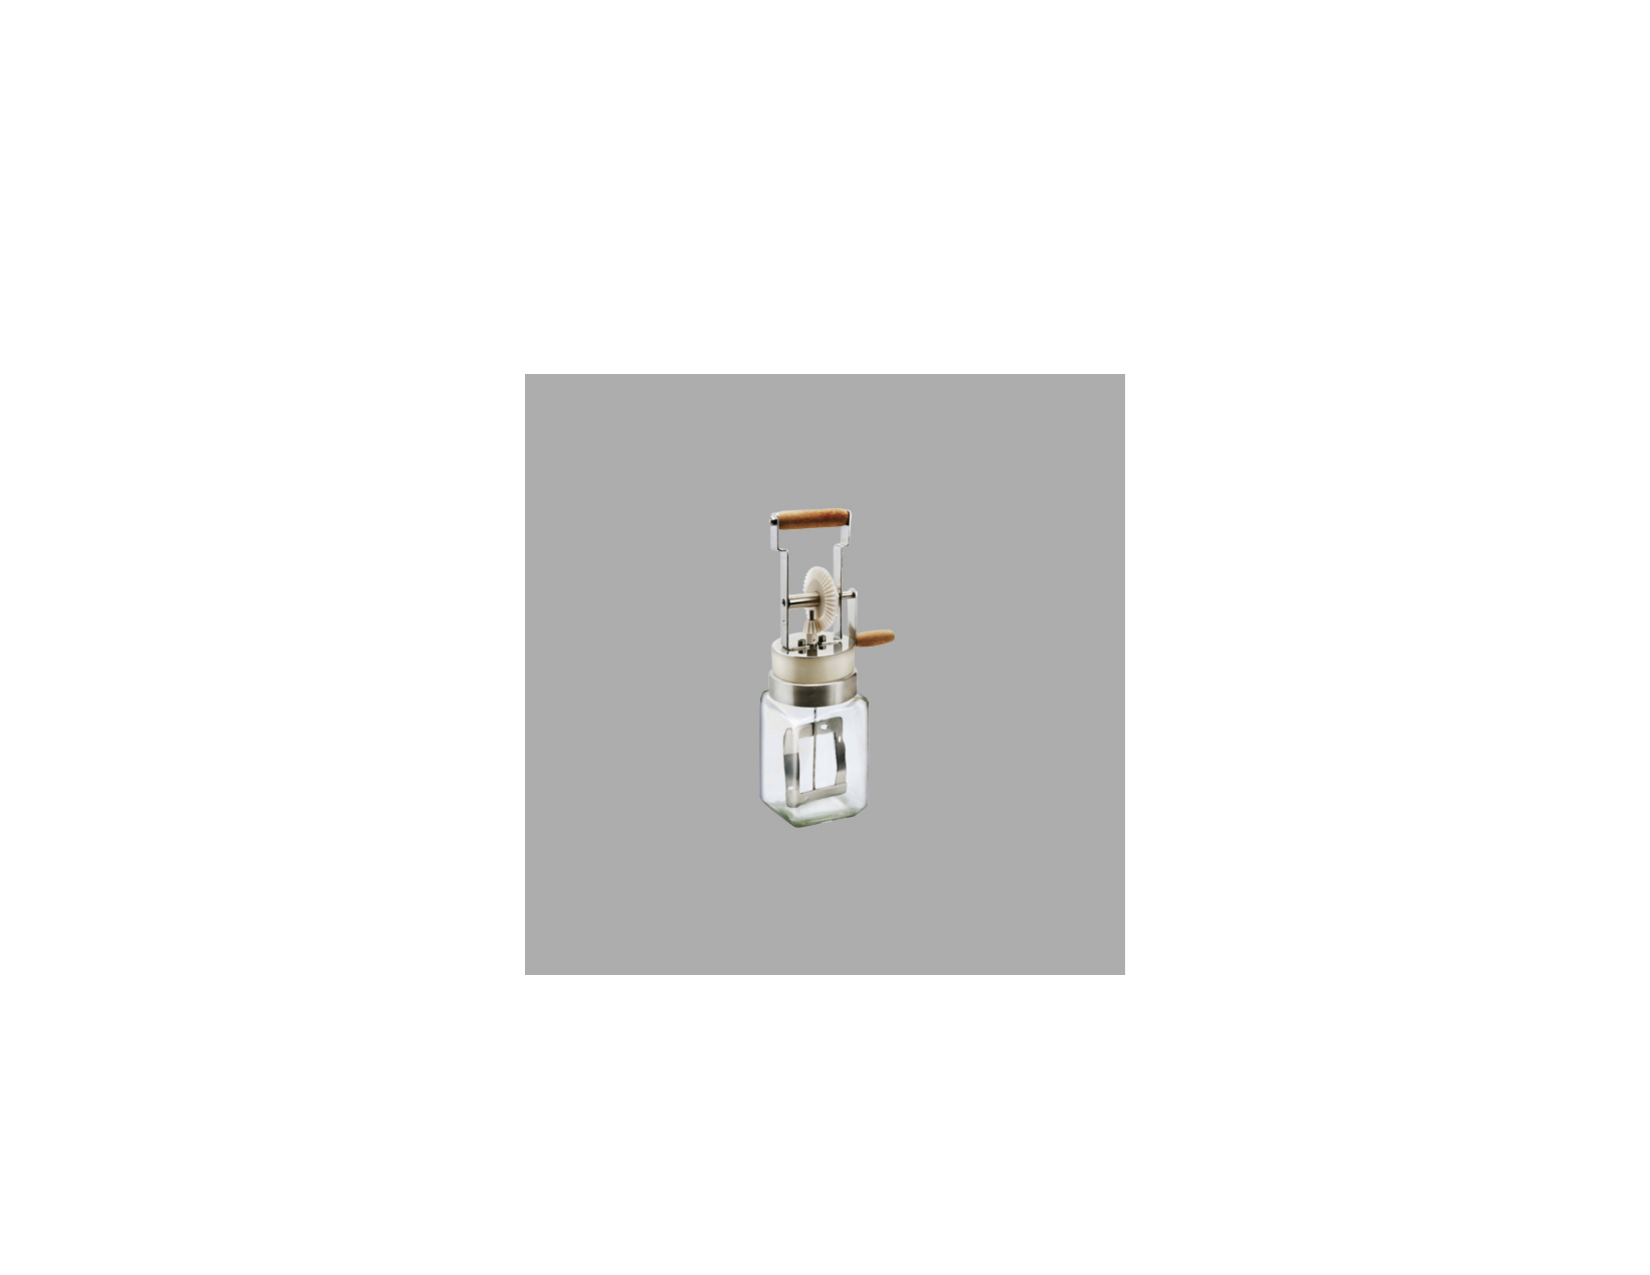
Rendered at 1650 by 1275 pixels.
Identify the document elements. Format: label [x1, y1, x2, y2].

picture [525, 374, 1125, 975]
